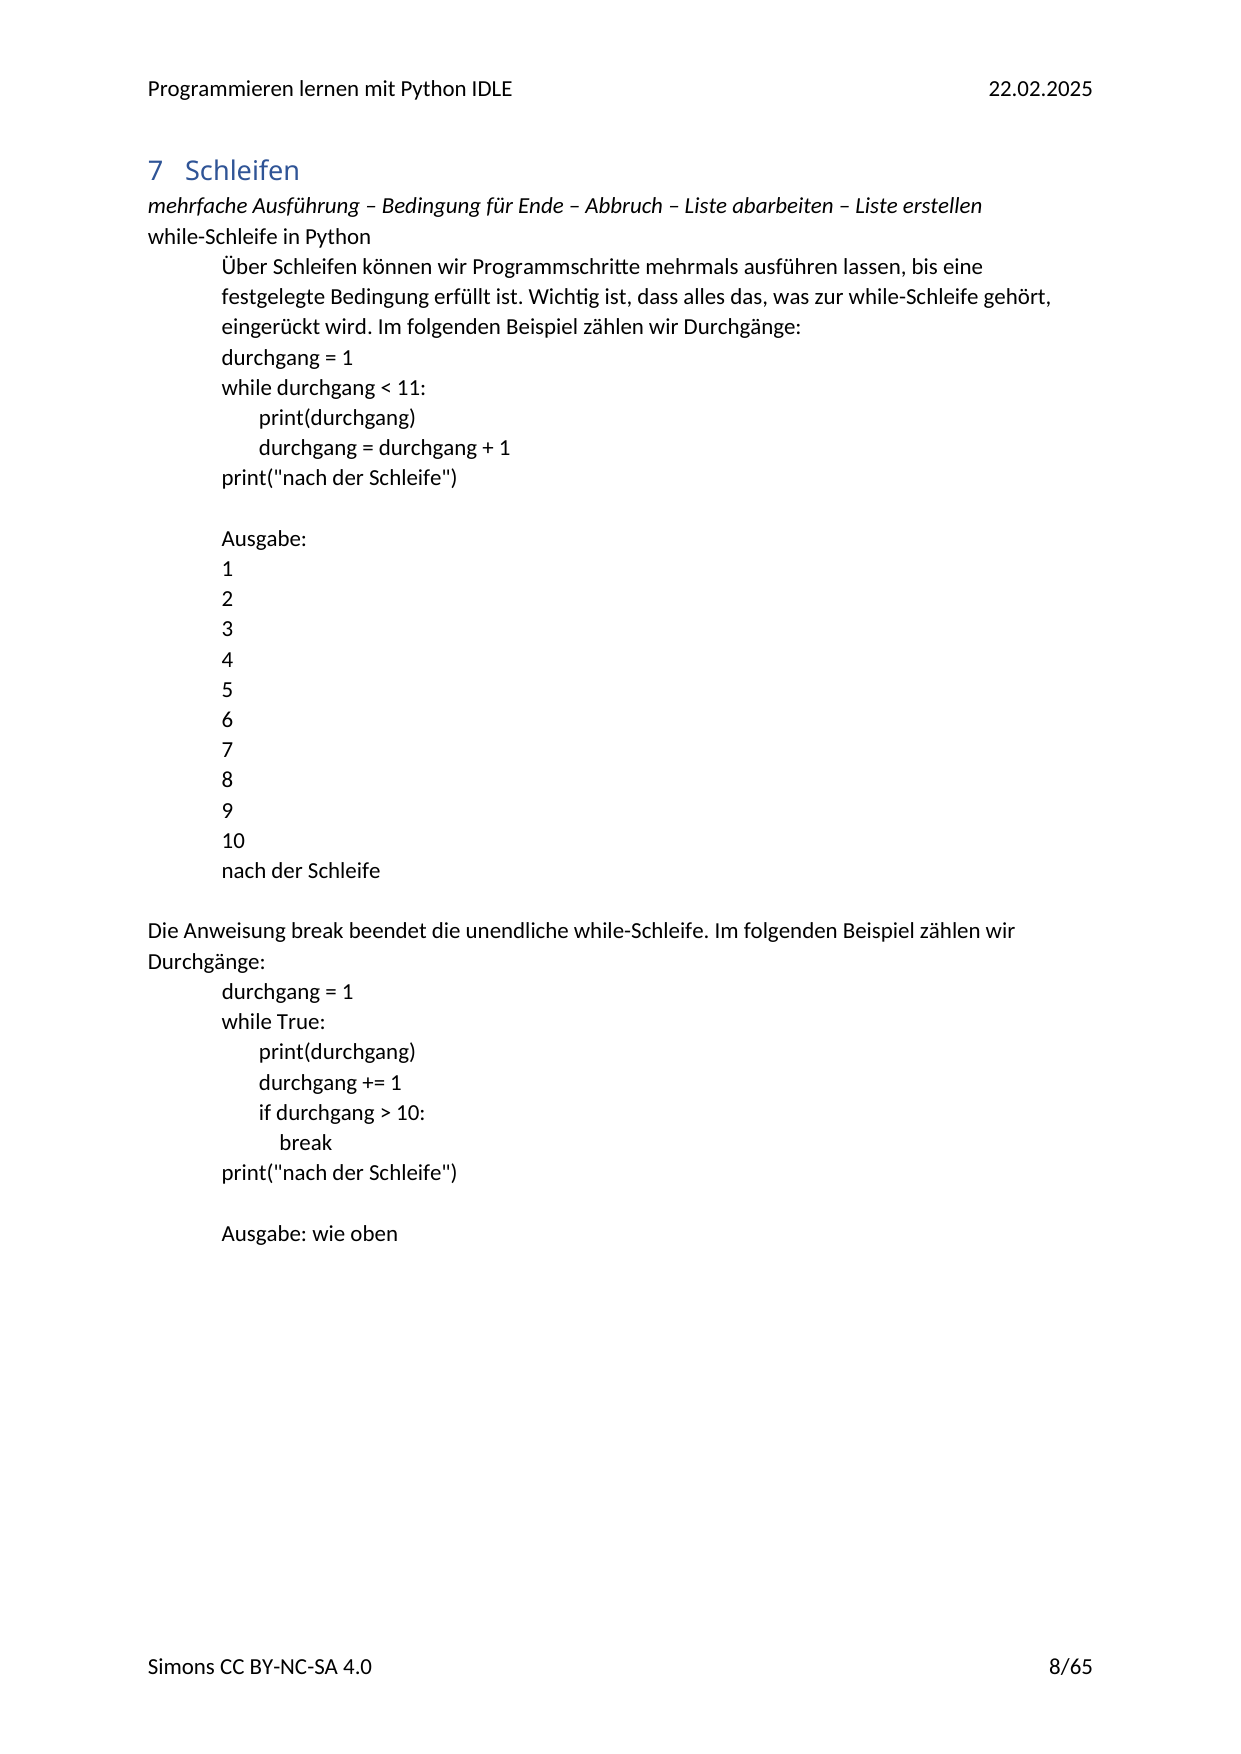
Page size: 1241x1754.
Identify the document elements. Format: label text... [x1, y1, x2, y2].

text durchgang = durchgang + 1 [185, 433, 1092, 461]
text durchgang = 1 [148, 977, 1092, 1005]
text 4 [221, 645, 1092, 673]
text print("nach der Schleife") [221, 463, 1092, 492]
text while True: [148, 1007, 1092, 1035]
text while-Schleife in Python [148, 222, 1092, 250]
text 10 [221, 826, 1092, 854]
text durchgang = 1 [221, 343, 1092, 371]
subtitle Schleifen [148, 152, 1092, 189]
text while durchgang < 11: [221, 373, 1092, 401]
text 2 [221, 584, 1092, 612]
text 1 [221, 554, 1092, 582]
text Über Schleifen können wir Programmschritte mehrmals ausführen lassen, bis eine festgelegte Bedingung erfüllt ist. Wichtig ist, dass alles das, was zur while-Schleife gehört, eingerückt wird. Im folgenden Beispiel zählen wir Durchgänge: [221, 252, 1092, 341]
text 3 [221, 614, 1092, 643]
text 9 [221, 796, 1092, 824]
text mehrfache Ausführung – Bedingung für Ende – Abbruch – Liste abarbeiten – Liste erstellen [148, 192, 1092, 220]
text 6 [221, 705, 1092, 733]
text print(durchgang) [185, 403, 1092, 431]
text Ausgabe: wie oben [221, 1219, 1092, 1247]
text Ausgabe: [221, 524, 1092, 552]
text Die Anweisung break beendet die unendliche while-Schleife. Im folgenden Beispiel zählen wir Durchgänge: [148, 917, 1092, 975]
text 7 [221, 735, 1092, 763]
text nach der Schleife [221, 856, 1092, 884]
text print("nach der Schleife") [221, 1158, 1092, 1186]
text 8 [221, 766, 1092, 794]
text if durchgang > 10: [185, 1098, 1092, 1126]
text break [185, 1128, 1092, 1156]
text print(durchgang) [185, 1037, 1092, 1066]
text durchgang += 1 [185, 1068, 1092, 1096]
text 5 [221, 675, 1092, 703]
